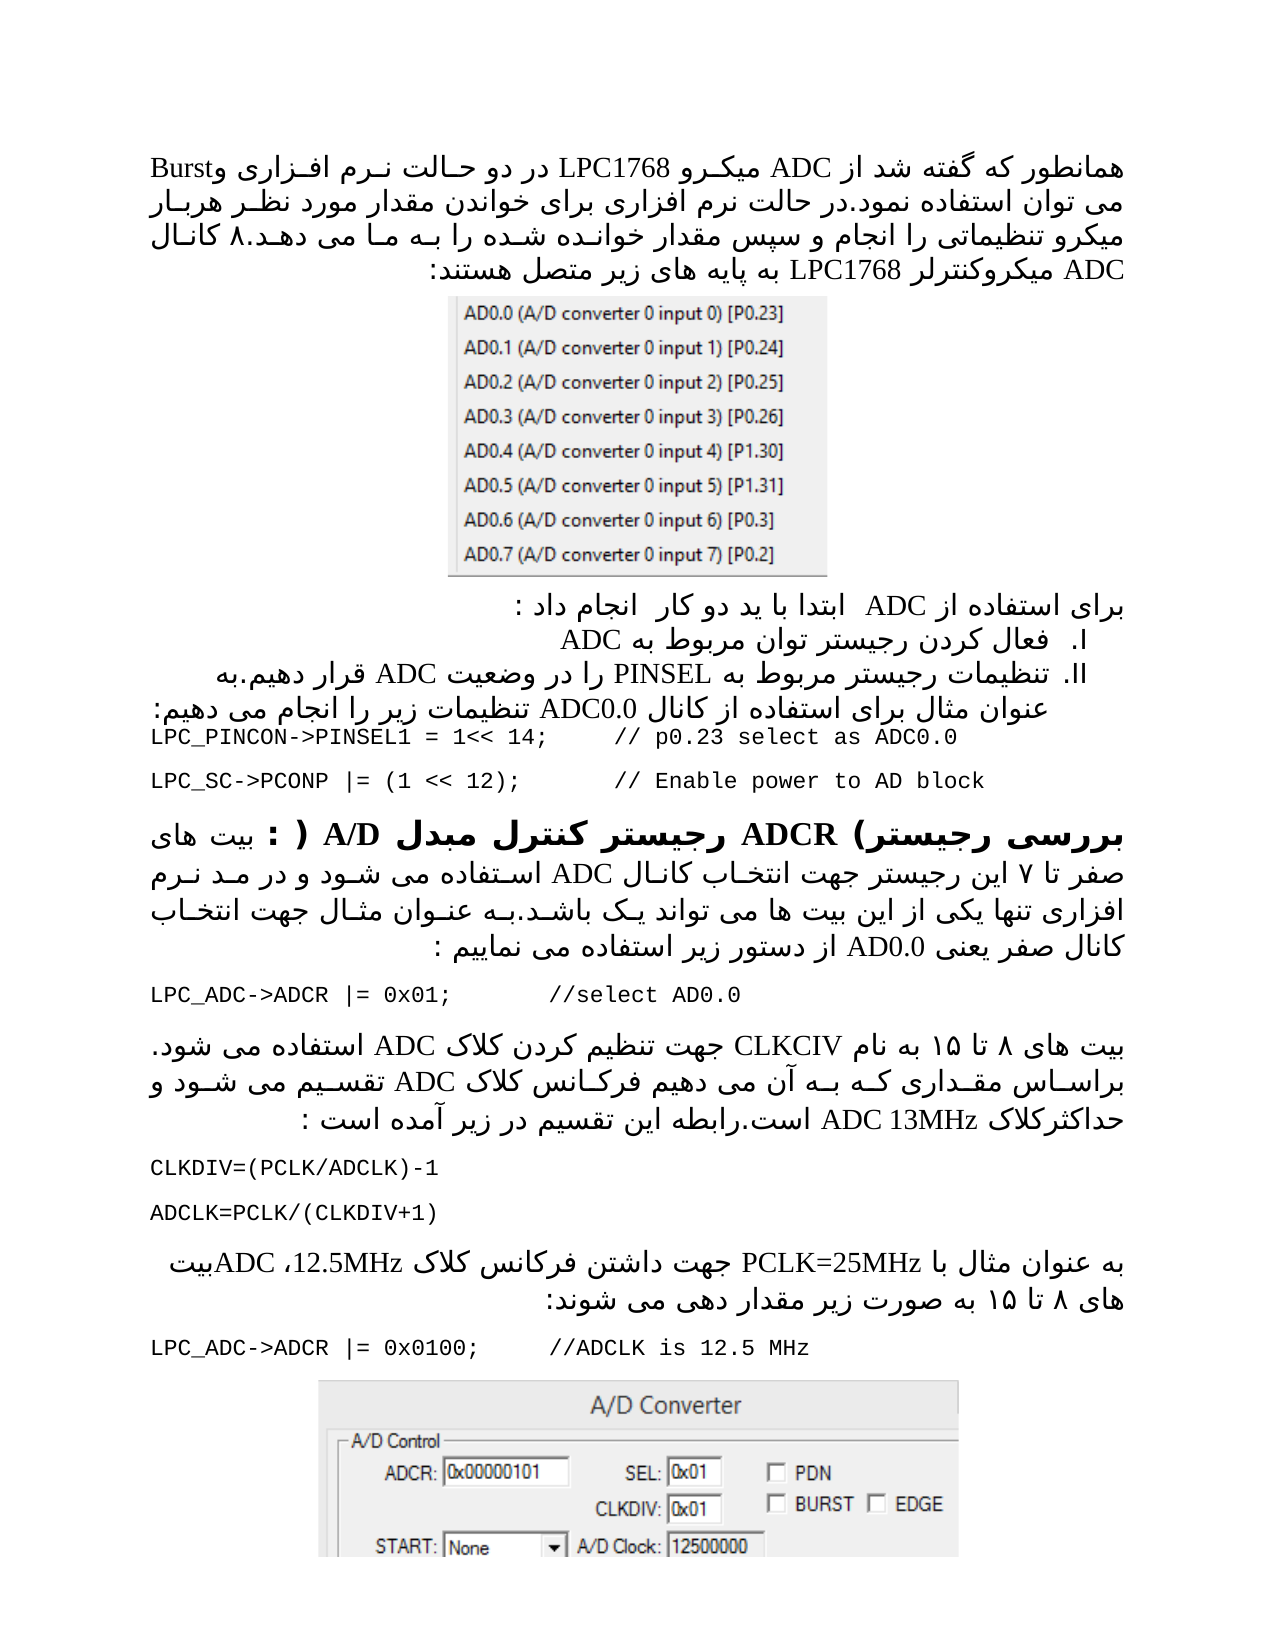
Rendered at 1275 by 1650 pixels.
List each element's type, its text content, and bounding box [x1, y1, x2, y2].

text بررسی رجیستر) ADCR رجیستر کنترل مبدل A/D ( : بیت های صفر تا ۷ این رجیستر جهت انتخاب کانال ADC استفاده می شود و در مد نرم افزاری تنها یکی از این بیت ها می تواند یک باشد.به عنوان مثال جهت انتخاب کانال صفر یعنی AD0.0 از دستور زیر استفاده می نماییم : [150, 814, 1125, 964]
list تنظیمات رجیستر مربوط به PINSEL را در وضعیت ADC قرار دهیم.به عنوان مثال برای استفاده از کانال ADC0.0 تنظیمات زیر را انجام می دهیم: [150, 657, 1087, 725]
picture [317, 1380, 958, 1555]
text CLKDIV=(PCLK/ADCLK)-1 [150, 1156, 1125, 1182]
text LPC_SC->PCONP |= (1 << 12); // Enable power to AD block [150, 769, 1125, 796]
text LPC_ADC->ADCR |= 0x01; //select AD0.0 [150, 983, 1125, 1009]
text LPC_PINCON->PINSEL1 = 1<< 14; // p0.23 select as ADC0.0 [150, 725, 1125, 751]
text LPC_ADC->ADCR |= 0x0100; //ADCLK is 12.5 MHz [150, 1336, 1125, 1362]
picture [447, 296, 828, 577]
list فعال کردن رجیستر توان مربوط به ADC [150, 622, 1087, 657]
text به عنوان مثال با PCLK=25MHz جهت داشتن فرکانس کلاک ADC ،12.5MHzبیت های ۸ تا ۱۵ به صورت زیر مقدار دهی می شوند: [150, 1246, 1125, 1316]
text ADCLK=PCLK/(CLKDIV+1) [150, 1201, 1125, 1227]
text همانطور که گفته شد از ADC میکرو LPC1768 در دو حالت نرم افزاری وBurst می توان استفاده نمود.در حالت نرم افزاری برای خواندن مقدار مورد نظر هربار میکرو تنظیماتی را انجام و سپس مقدار خوانده شده را به ما می دهد.۸ کانال ADC میکروکنترلر LPC1768 به پایه های زیر متصل هستند: [150, 150, 1125, 286]
text برای استفاده از ADC ابتدا با ید دو کار انجام داد : [150, 588, 1125, 622]
text بیت های ۸ تا ۱۵ به نام CLKCIV جهت تنظیم کردن کلاک ADC استفاده می شود. براساس مقداری که به آن می دهیم فرکانس کلاک ADC تقسیم می شود و حداکثرکلاک ADC 13MHz است.رابطه این تقسیم در زیر آمده است : [150, 1028, 1125, 1137]
